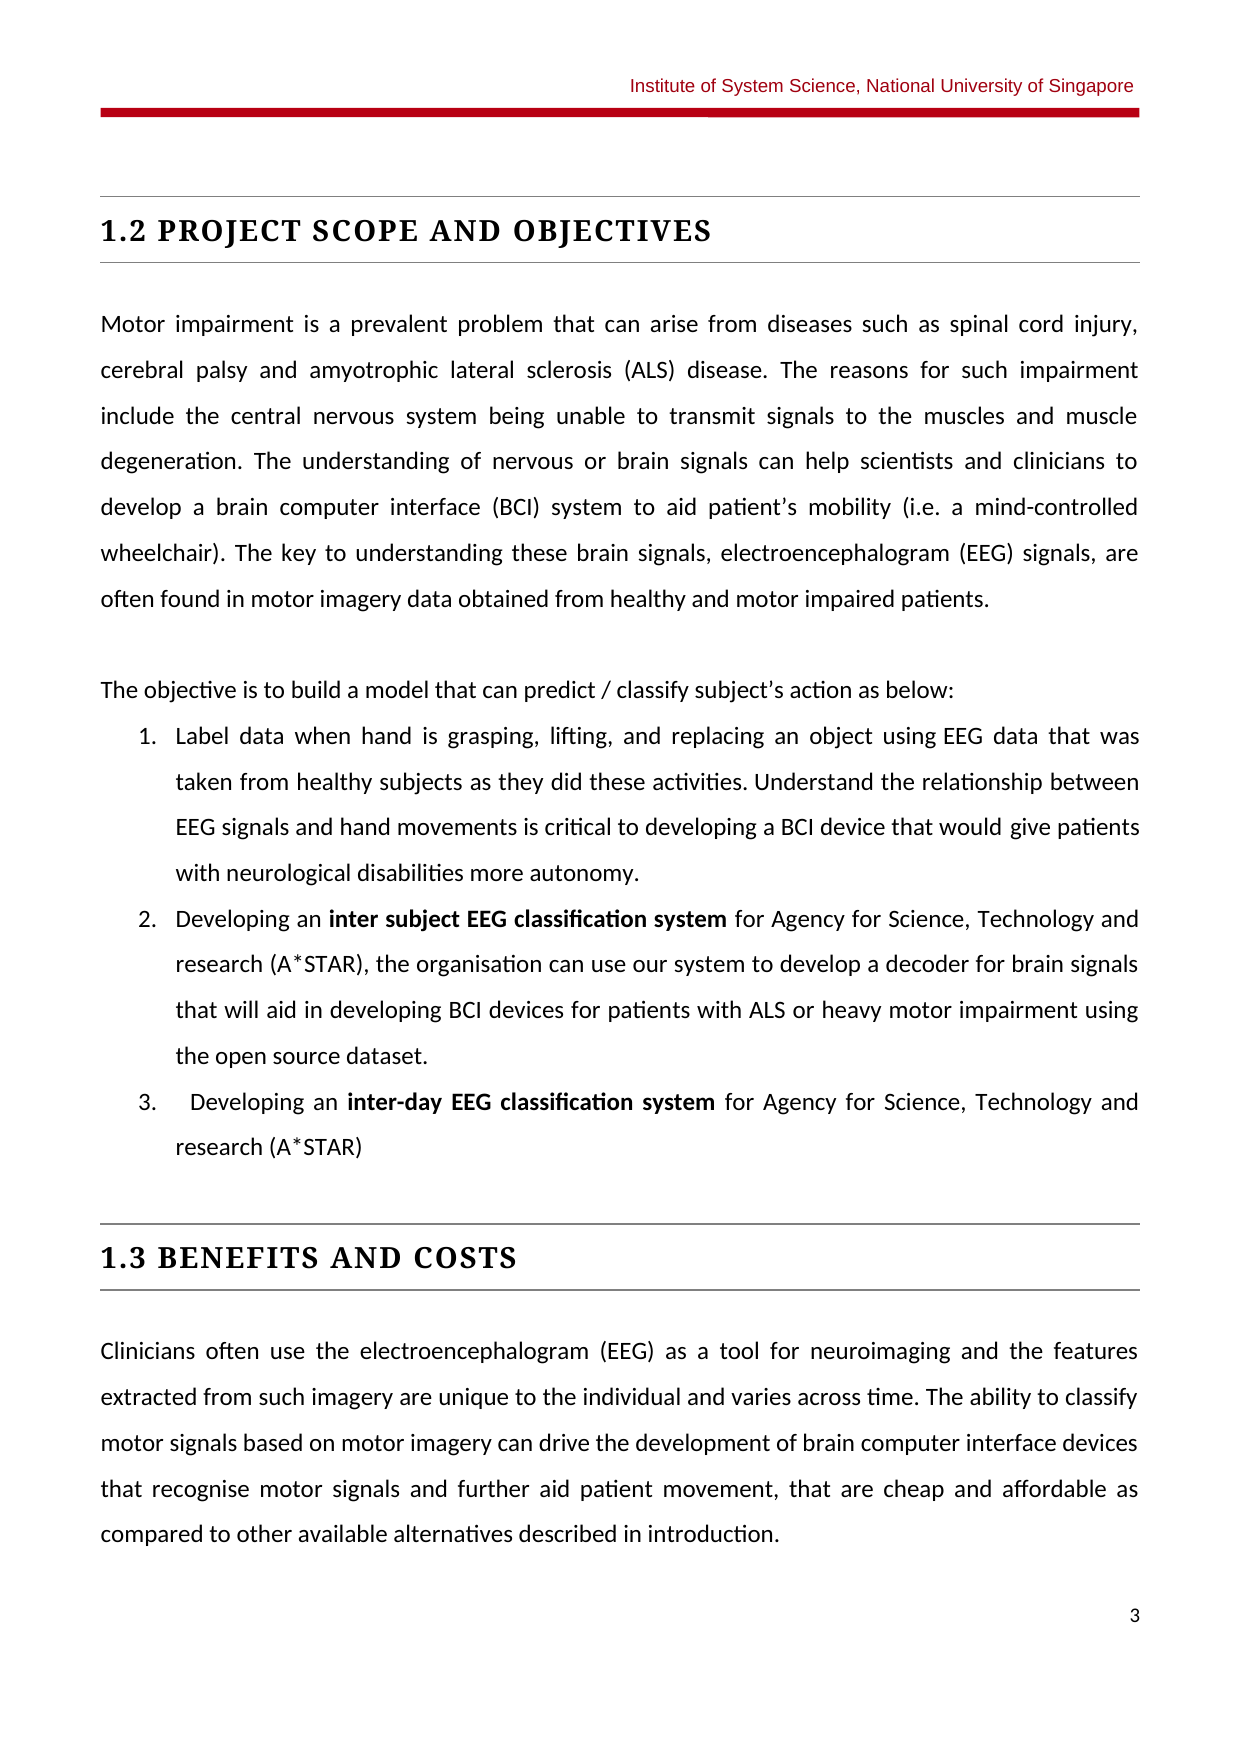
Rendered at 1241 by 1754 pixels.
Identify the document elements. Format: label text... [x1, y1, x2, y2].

list Developing an inter subject EEG classification system for Agency for Science, Technology and research (A*STAR), the organisation can use our system to develop a decoder for brain signals that will aid in developing BCI devices for patients with ALS or heavy motor impairment using the open source dataset. [138, 903, 1140, 1071]
text Motor impairment is a prevalent problem that can arise from diseases such as spinal cord injury, cerebral palsy and amyotrophic lateral sclerosis (ALS) disease. The reasons for such impairment include the central nervous system being unable to transmit signals to the muscles and muscle degeneration. The understanding of nervous or brain signals can help scientists and clinicians to develop a brain computer interface (BCI) system to aid patient’s mobility (i.e. a mind-controlled wheelchair). The key to understanding these brain signals, electroencephalogram (EEG) signals, are often found in motor imagery data obtained from healthy and motor impaired patients. [100, 308, 1140, 613]
text Clinicians often use the electroencephalogram (EEG) as a tool for neuroimaging and the features extracted from such imagery are unique to the individual and varies across time. The ability to classify motor signals based on motor imagery can drive the development of brain computer interface devices that recognise motor signals and further aid patient movement, that are cheap and affordable as compared to other available alternatives described in introduction. [100, 1336, 1140, 1549]
list Label data when hand is grasping, lifting, and replacing an object using EEG data that was taken from healthy subjects as they did these activities. Understand the relationship between EEG signals and hand movements is critical to developing a BCI device that would give patients with neurological disabilities more autonomy. [138, 720, 1140, 888]
subtitle 1.3 Benefits and Costs [100, 1225, 1140, 1289]
text The objective is to build a model that can predict / classify subject’s action as below: [100, 674, 1140, 705]
list Developing an inter-day EEG classification system for Agency for Science, Technology and research (A*STAR) [138, 1086, 1140, 1162]
subtitle 1.2 Project Scope and objectives [100, 197, 1140, 262]
